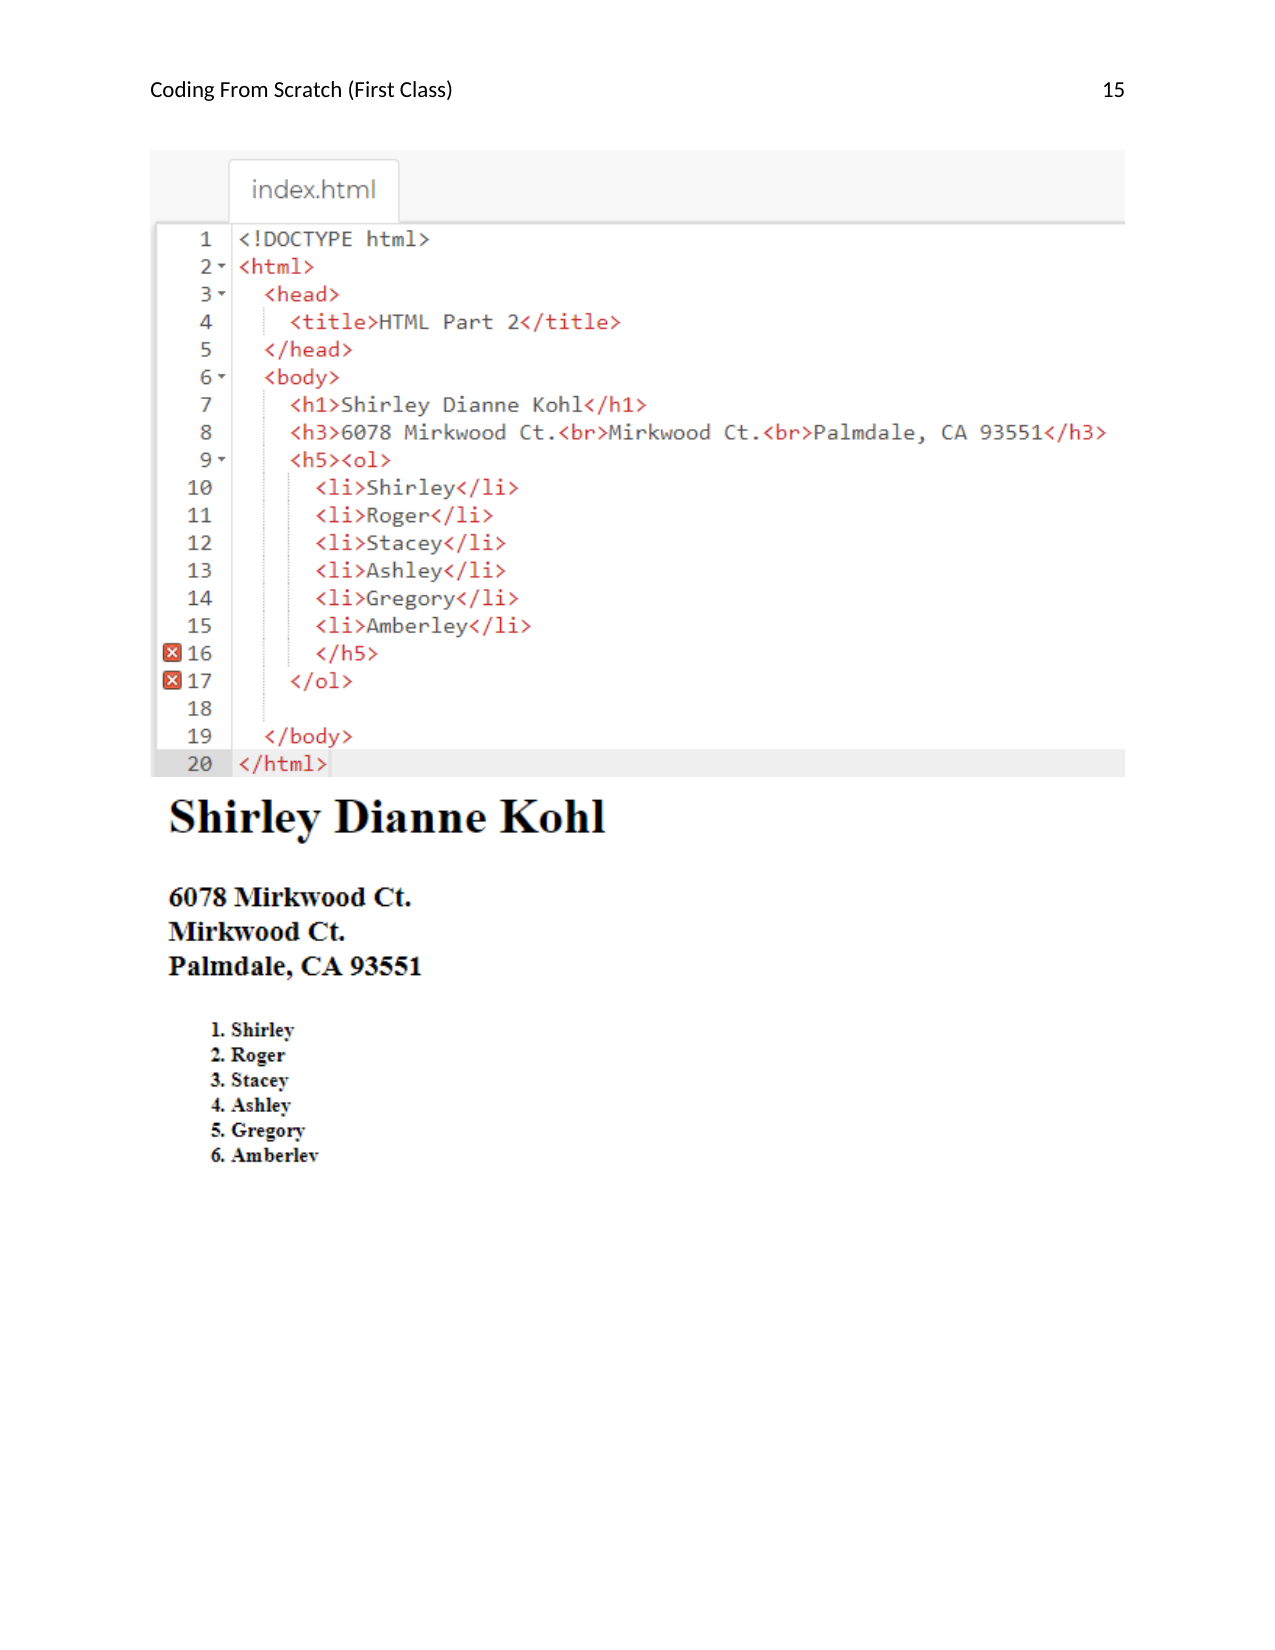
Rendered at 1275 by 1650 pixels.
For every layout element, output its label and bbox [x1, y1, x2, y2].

picture [150, 778, 630, 1181]
picture [150, 150, 1125, 777]
